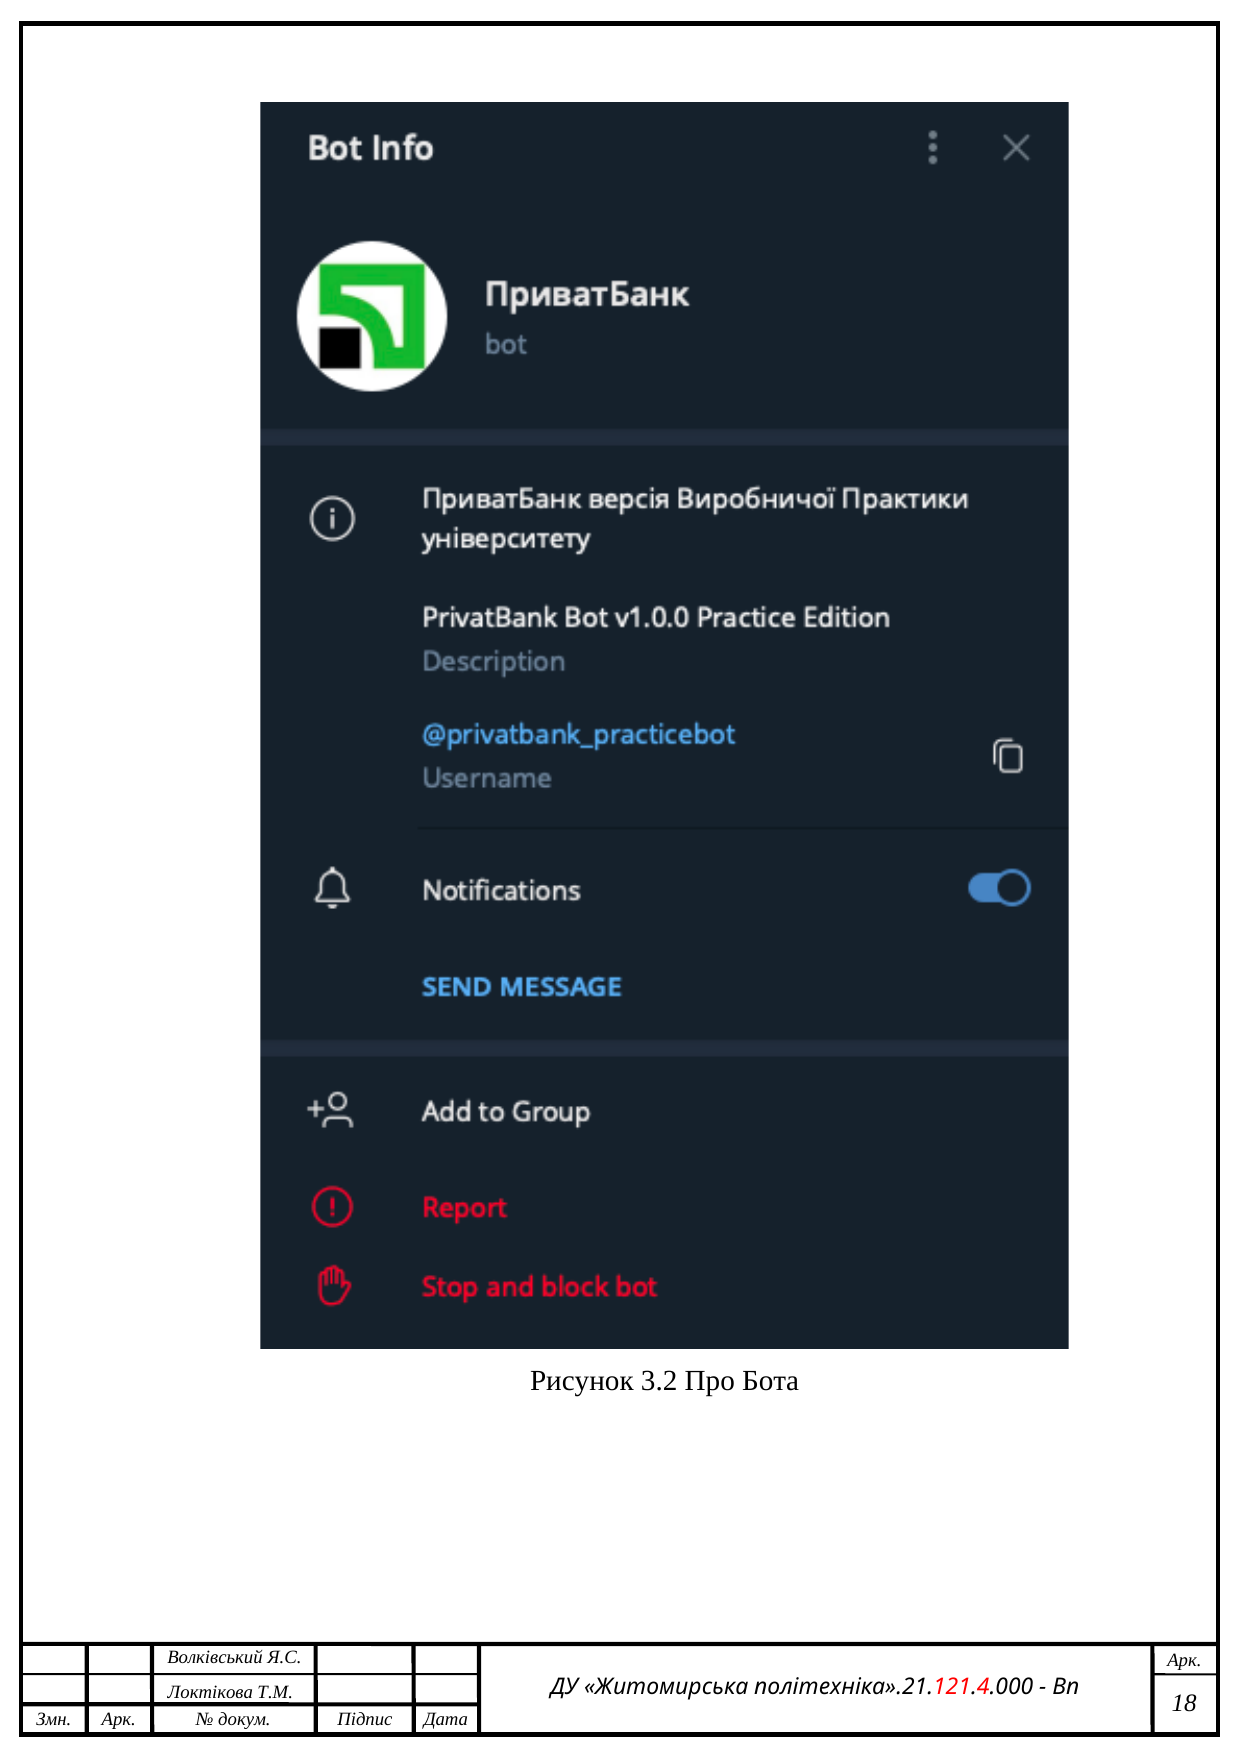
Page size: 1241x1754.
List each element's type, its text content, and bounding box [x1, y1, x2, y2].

picture [260, 102, 1069, 1349]
text Рисунок 3.2 Про Бота [148, 1363, 1181, 1396]
